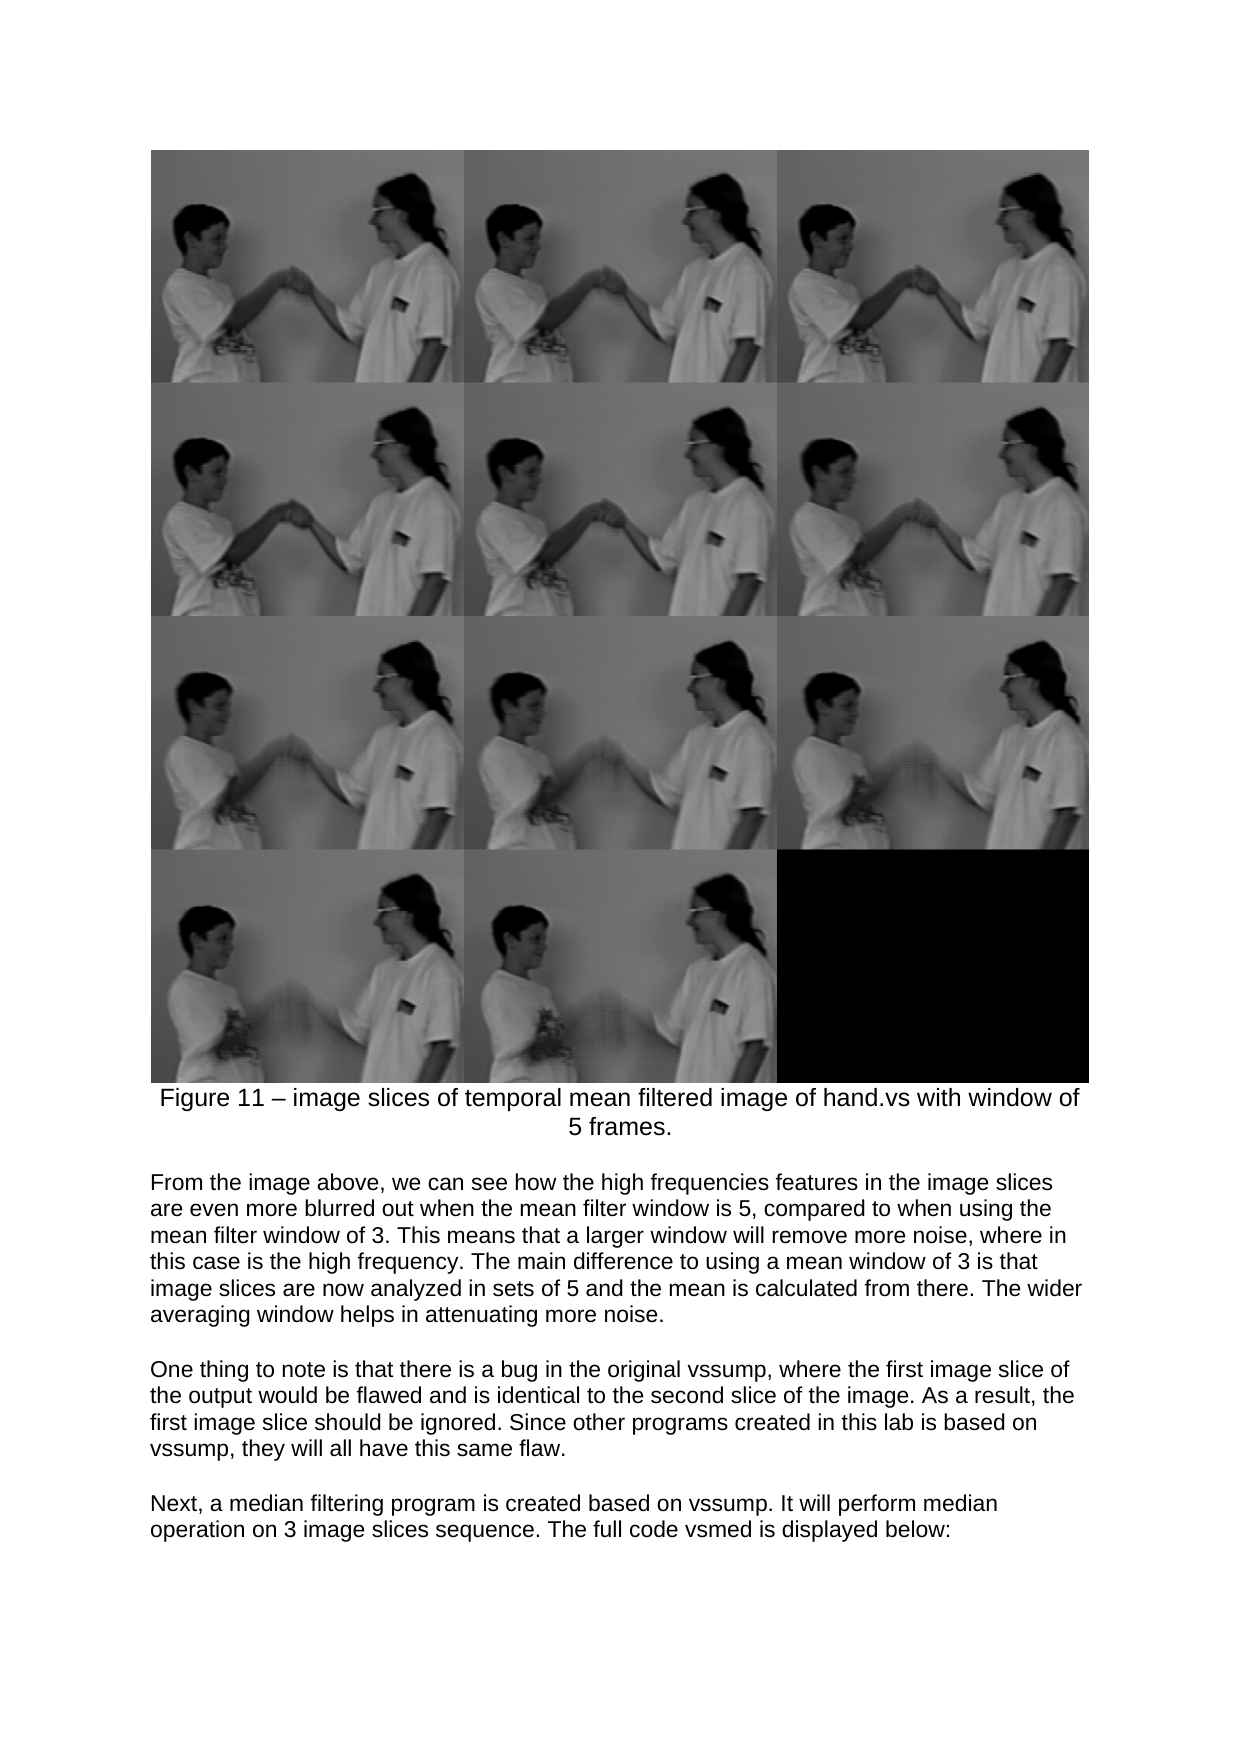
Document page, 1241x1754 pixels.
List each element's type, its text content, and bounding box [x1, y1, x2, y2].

text One thing to note is that there is a bug in the original vssump, where the first image slice of the output would be flawed and is identical to the second slice of the image. As a result, the first image slice should be ignored. Since other programs created in this lab is based on vssump, they will all have this same flaw. [150, 1356, 1090, 1461]
text Figure 11 – image slices of temporal mean filtered image of hand.vs with window of 5 frames. [150, 1083, 1090, 1140]
picture [151, 150, 1089, 1083]
text From the image above, we can see how the high frequencies features in the image slices are even more blurred out when the mean filter window is 5, compared to when using the mean filter window of 3. This means that a larger window will remove more noise, where in this case is the high frequency. The main difference to using a mean window of 3 is that image slices are now analyzed in sets of 5 and the mean is calculated from there. The wider averaging window helps in attenuating more noise. [150, 1169, 1090, 1327]
text Next, a median filtering program is created based on vssump. It will perform median operation on 3 image slices sequence. The full code vsmed is displayed below: [150, 1490, 1090, 1543]
